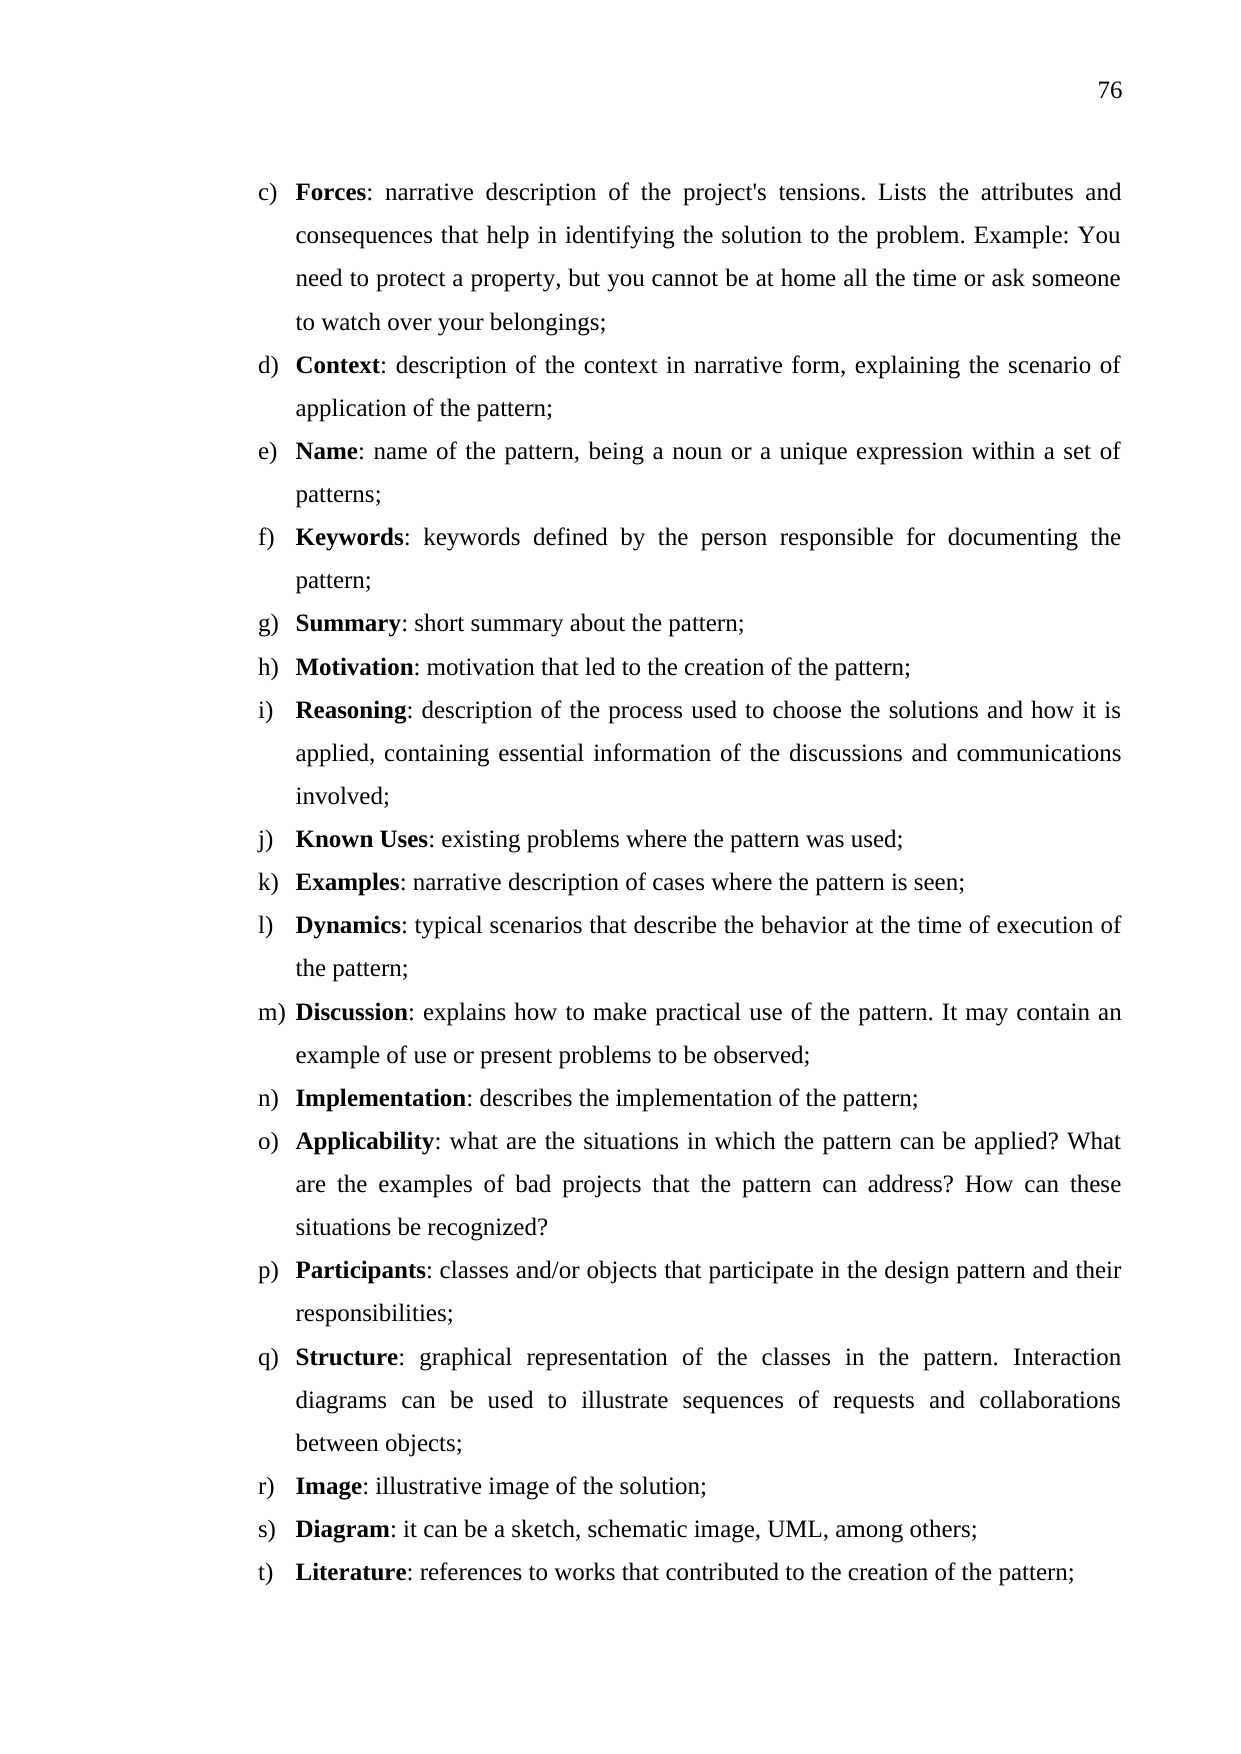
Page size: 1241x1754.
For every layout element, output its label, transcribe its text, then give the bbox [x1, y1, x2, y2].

list Summary: short summary about the pattern; [258, 608, 1122, 637]
list Participants: classes and/or objects that participate in the design pattern and their responsibilities; [258, 1255, 1122, 1327]
list Implementation: describes the implementation of the pattern; [258, 1083, 1122, 1112]
list Structure: graphical representation of the classes in the pattern. Interaction diagrams can be used to illustrate sequences of requests and collaborations between objects; [258, 1342, 1122, 1457]
list Image: illustrative image of the solution; [258, 1471, 1122, 1500]
list Name: name of the pattern, being a noun or a unique expression within a set of patterns; [258, 436, 1122, 508]
list Dynamics: typical scenarios that describe the behavior at the time of execution of the pattern; [258, 910, 1122, 982]
list Applicability: what are the situations in which the pattern can be applied? What are the examples of bad projects that the pattern can address? How can these situations be recognized? [258, 1126, 1122, 1241]
list Keywords: keywords defined by the person responsible for documenting the pattern; [258, 522, 1122, 594]
list Literature: references to works that contributed to the creation of the pattern; [258, 1557, 1122, 1586]
list Examples: narrative description of cases where the pattern is seen; [258, 867, 1122, 896]
list Context: description of the context in narrative form, explaining the scenario of application of the pattern; [258, 350, 1122, 422]
list Known Uses: existing problems where the pattern was used; [258, 824, 1122, 853]
list Forces: narrative description of the project's tensions. Lists the attributes and consequences that help in identifying the solution to the problem. Example: You need to protect a property, but you cannot be at home all the time or ask someone to watch over your belongings; [258, 177, 1122, 335]
list Discussion: explains how to make practical use of the pattern. It may contain an example of use or present problems to be observed; [258, 997, 1122, 1068]
list Diagram: it can be a sketch, schematic image, UML, among others; [258, 1514, 1122, 1543]
list Motivation: motivation that led to the creation of the pattern; [258, 652, 1122, 680]
list Reasoning: description of the process used to choose the solutions and how it is applied, containing essential information of the discussions and communications involved; [258, 695, 1122, 810]
